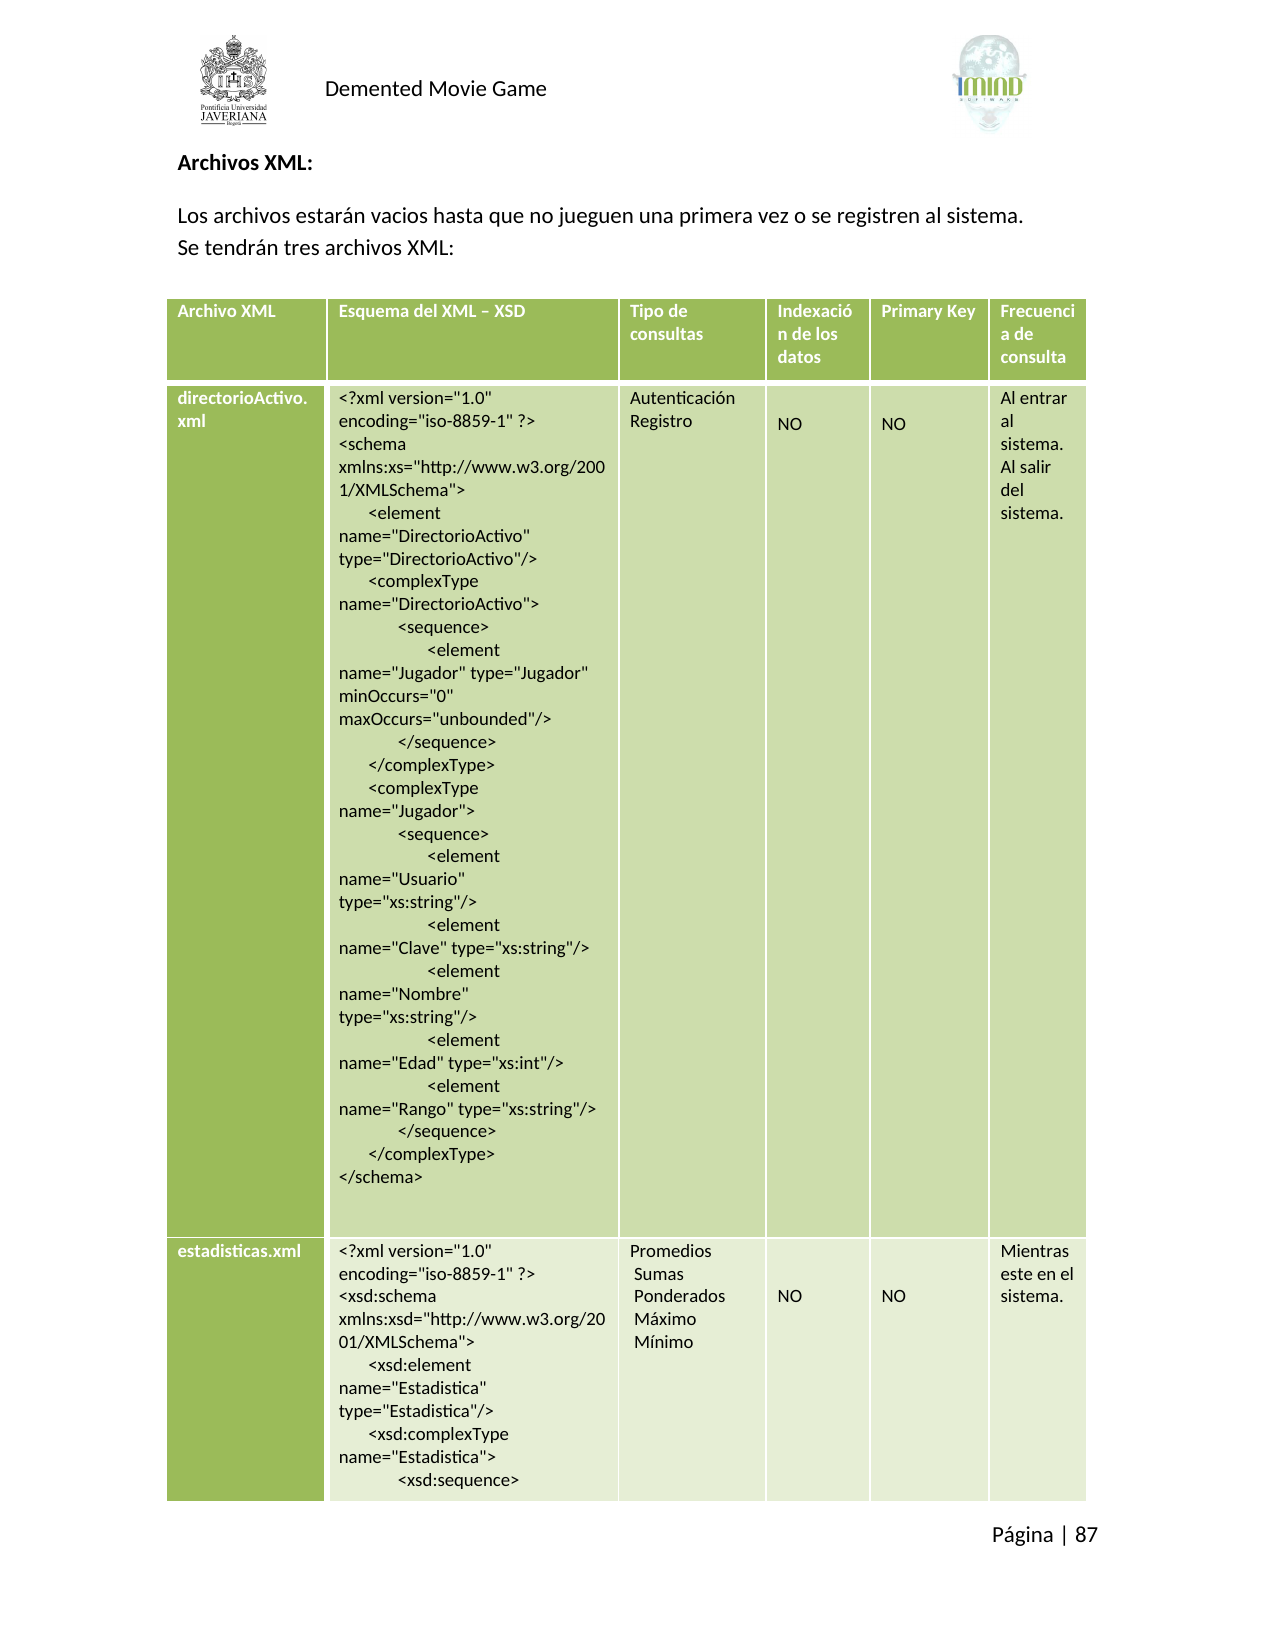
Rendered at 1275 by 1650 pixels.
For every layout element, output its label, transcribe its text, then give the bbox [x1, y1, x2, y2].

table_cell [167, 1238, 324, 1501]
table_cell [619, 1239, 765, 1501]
text Archivos XML: [177, 148, 1098, 176]
text Los archivos estarán vacios hasta que no jueguen una primera vez o se registren al sistema. [177, 201, 1098, 229]
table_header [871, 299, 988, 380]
picture [951, 35, 1033, 138]
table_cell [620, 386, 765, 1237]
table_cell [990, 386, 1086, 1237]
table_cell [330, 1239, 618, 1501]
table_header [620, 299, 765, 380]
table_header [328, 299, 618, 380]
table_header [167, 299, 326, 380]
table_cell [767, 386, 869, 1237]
picture [200, 35, 267, 126]
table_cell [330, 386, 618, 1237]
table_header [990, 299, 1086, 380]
text Se tendrán tres archivos XML: [177, 233, 1098, 261]
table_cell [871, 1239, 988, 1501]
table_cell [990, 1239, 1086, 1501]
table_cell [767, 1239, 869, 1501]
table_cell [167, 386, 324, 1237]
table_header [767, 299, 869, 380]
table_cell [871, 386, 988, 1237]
